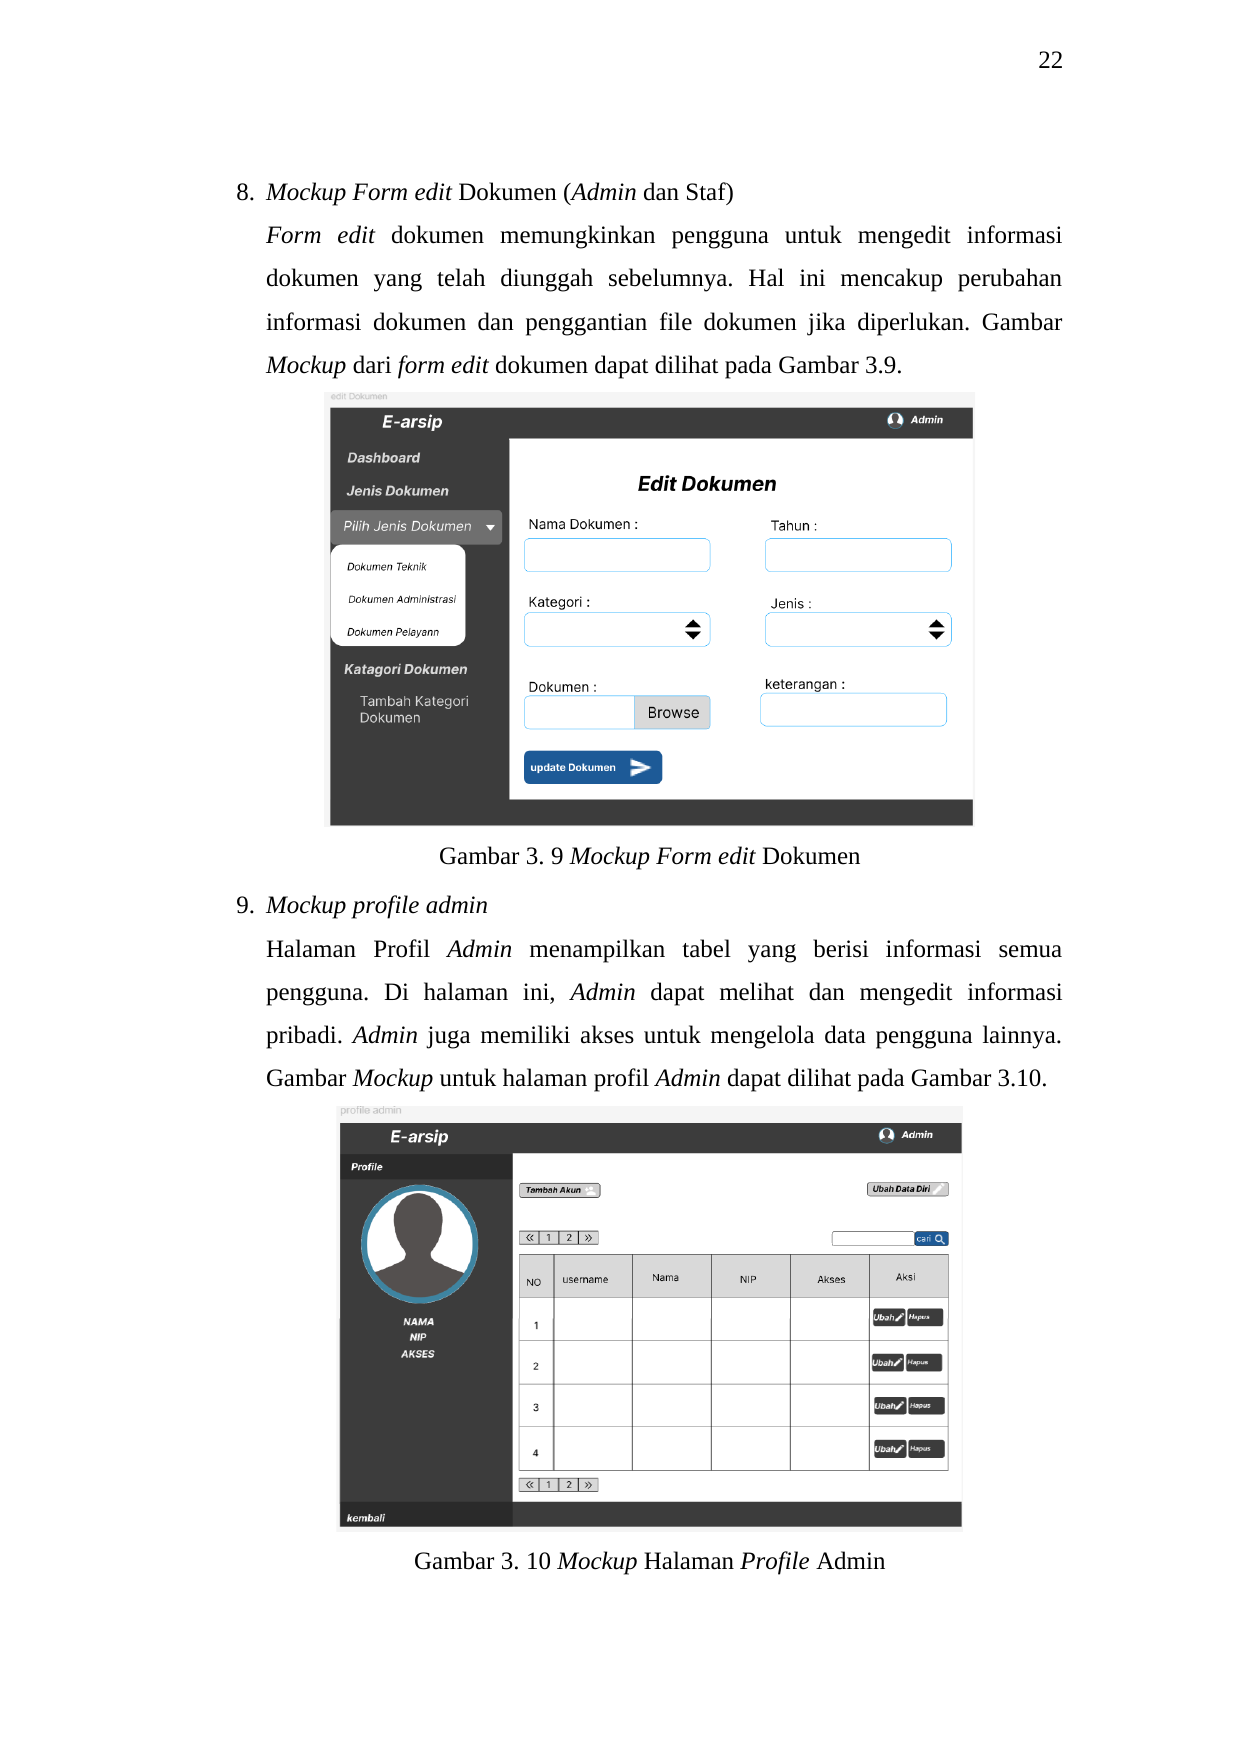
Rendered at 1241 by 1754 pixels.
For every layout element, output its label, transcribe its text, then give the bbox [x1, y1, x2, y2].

text Gambar 3. 9 Mockup Form edit Dokumen [236, 841, 1063, 870]
text Halaman Profil Admin menampilkan tabel yang berisi informasi semua pengguna. Di halaman ini, Admin dapat melihat dan mengedit informasi pribadi. Admin juga memiliki akses untuk mengelola data pengguna lainnya. Gambar Mockup untuk halaman profil Admin dapat dilihat pada Gambar 3.10. [266, 934, 1063, 1092]
text Gambar 3. 10 Mockup Halaman Profile Admin [236, 1546, 1063, 1574]
list Mockup profile admin [236, 891, 1063, 919]
list Mockup Form edit Dokumen (Admin dan Staf) [236, 177, 1063, 206]
picture [324, 392, 976, 827]
picture [336, 1106, 963, 1532]
text Form edit dokumen memungkinkan pengguna untuk mengedit informasi dokumen yang telah diunggah sebelumnya. Hal ini mencakup perubahan informasi dokumen dan penggantian file dokumen jika diperlukan. Gambar Mockup dari form edit dokumen dapat dilihat pada Gambar 3.9. [266, 220, 1063, 378]
